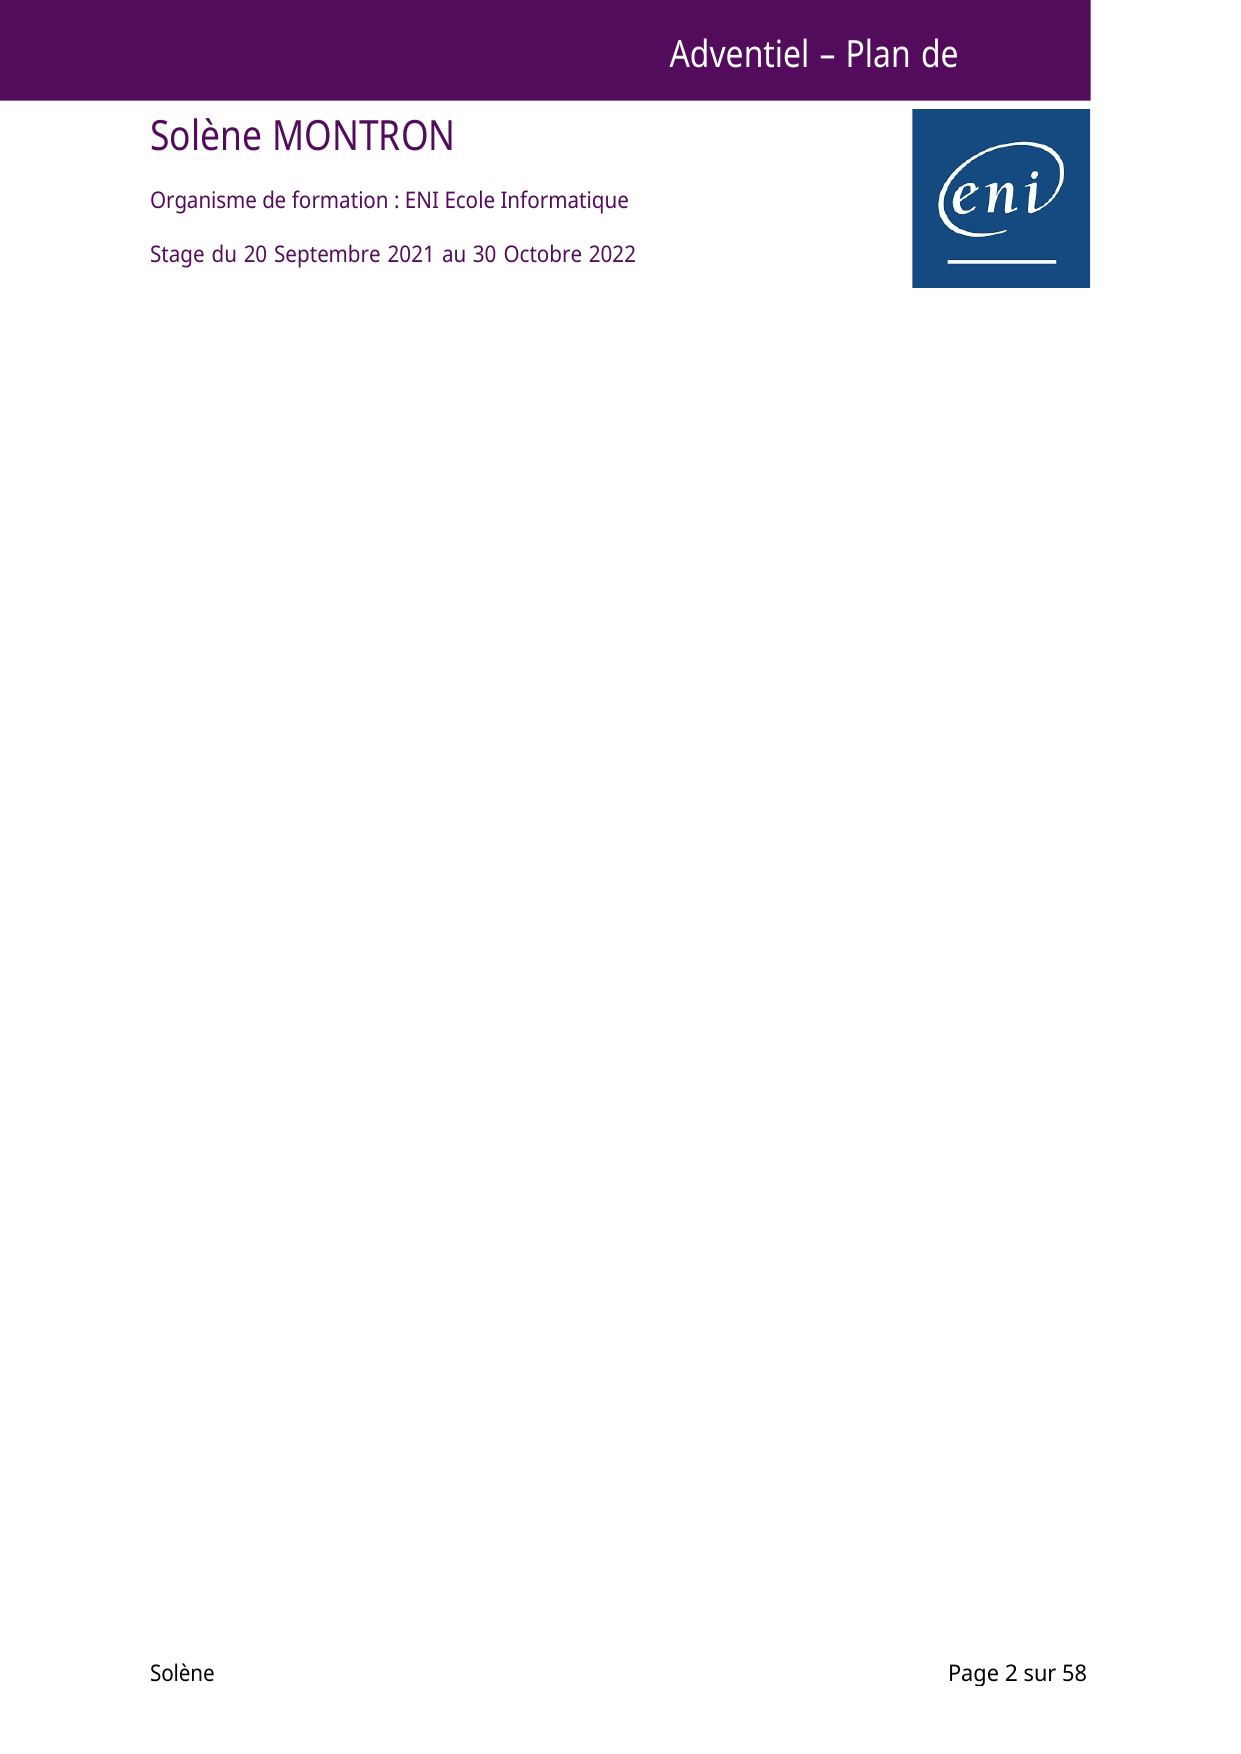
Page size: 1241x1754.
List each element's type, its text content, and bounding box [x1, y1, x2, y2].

picture [912, 109, 1091, 288]
text Organisme de formation : ENI Ecole Informatique Stage du 20 Septembre 2021 au 30 Octobre 2022 [150, 184, 651, 269]
text Solène MONTRON [150, 106, 1240, 163]
